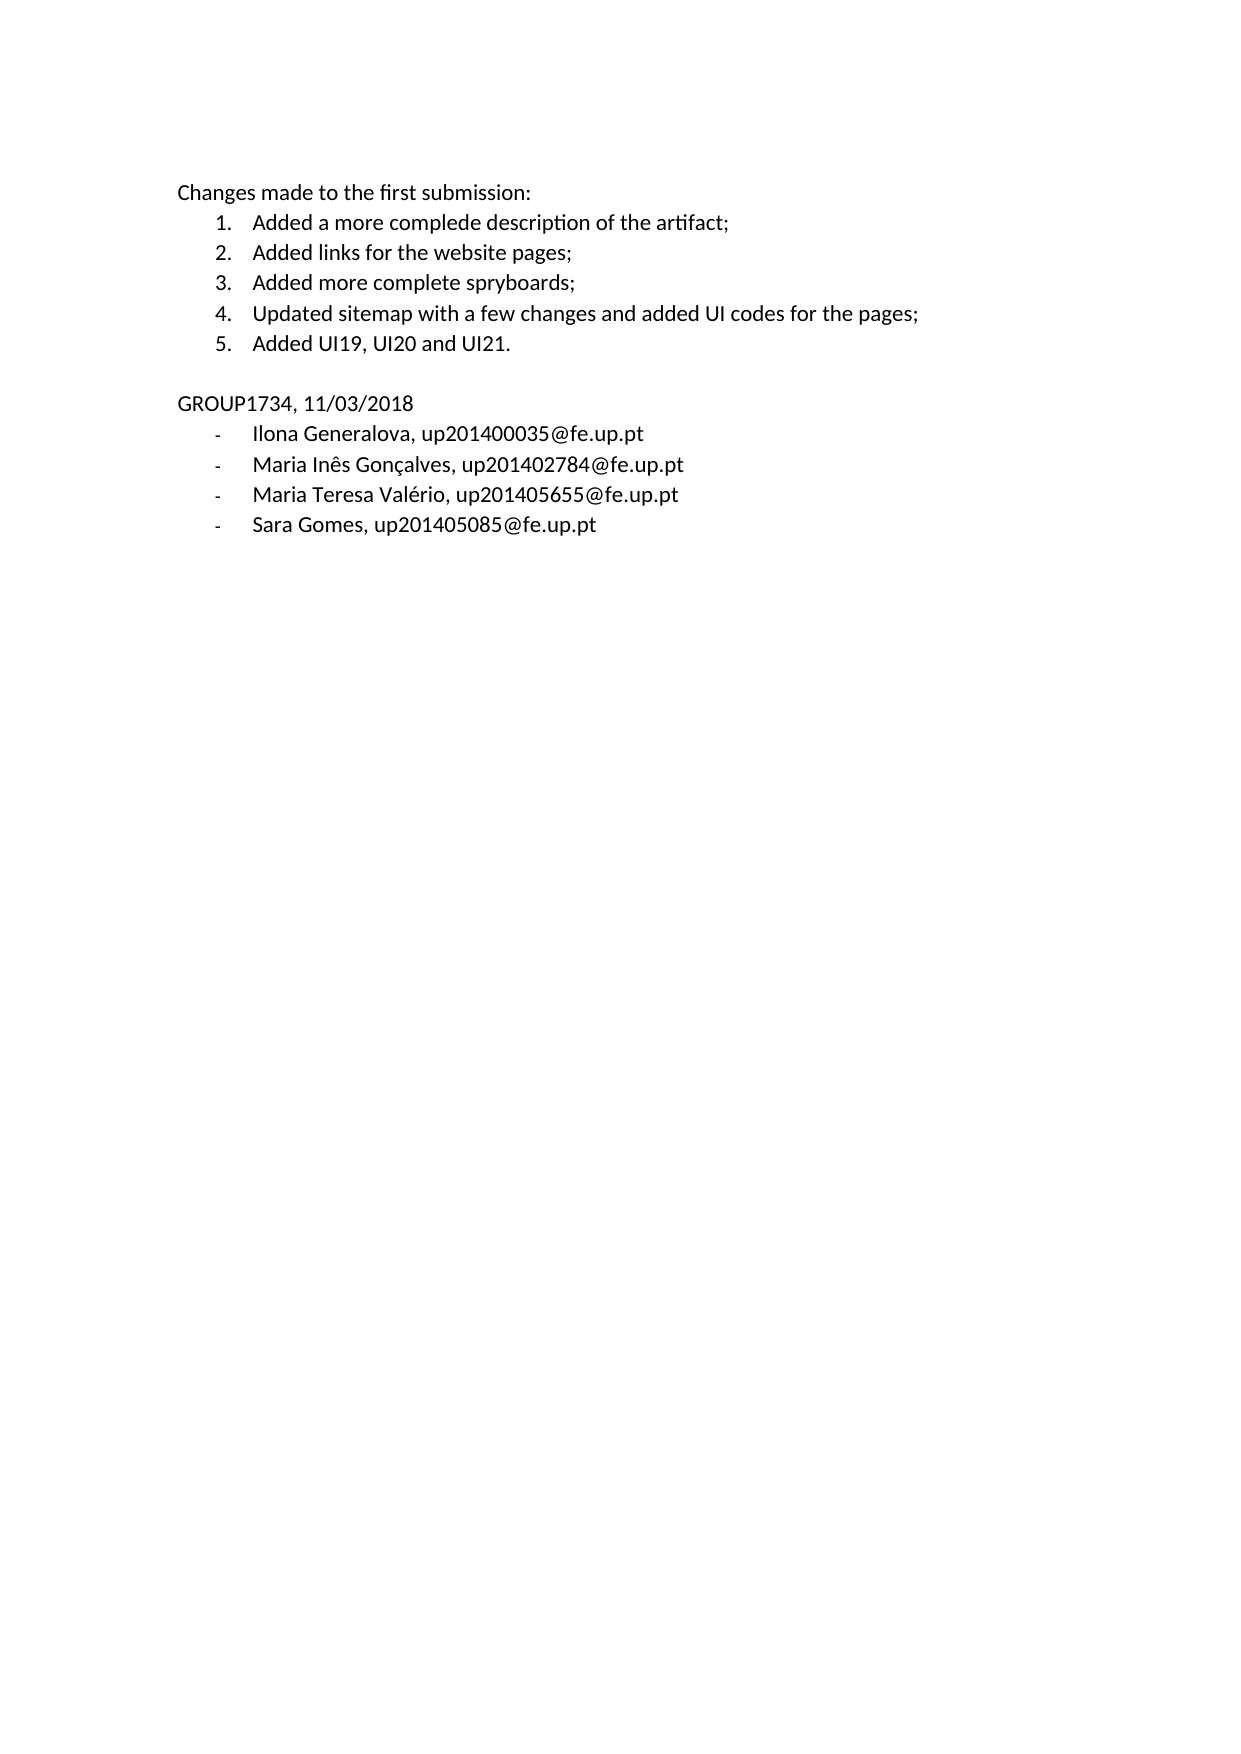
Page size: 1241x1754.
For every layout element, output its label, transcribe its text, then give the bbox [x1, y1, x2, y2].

text GROUP1734, 11/03/2018 [177, 389, 1063, 417]
list Ilona Generalova, up201400035@fe.up.pt [215, 419, 1063, 447]
list Added a more complede description of the artifact; [215, 208, 1063, 236]
list Updated sitemap with a few changes and added UI codes for the pages; [215, 299, 1063, 327]
list Added more complete spryboards; [215, 268, 1063, 296]
list Maria Teresa Valério, up201405655@fe.up.pt [215, 480, 1063, 508]
text Changes made to the first submission: [177, 178, 1063, 206]
list Added links for the website pages; [215, 238, 1063, 266]
list Added UI19, UI20 and UI21. [215, 329, 1063, 357]
list Maria Inês Gonçalves, up201402784@fe.up.pt [215, 450, 1063, 478]
list Sara Gomes, up201405085@fe.up.pt [215, 510, 1063, 538]
